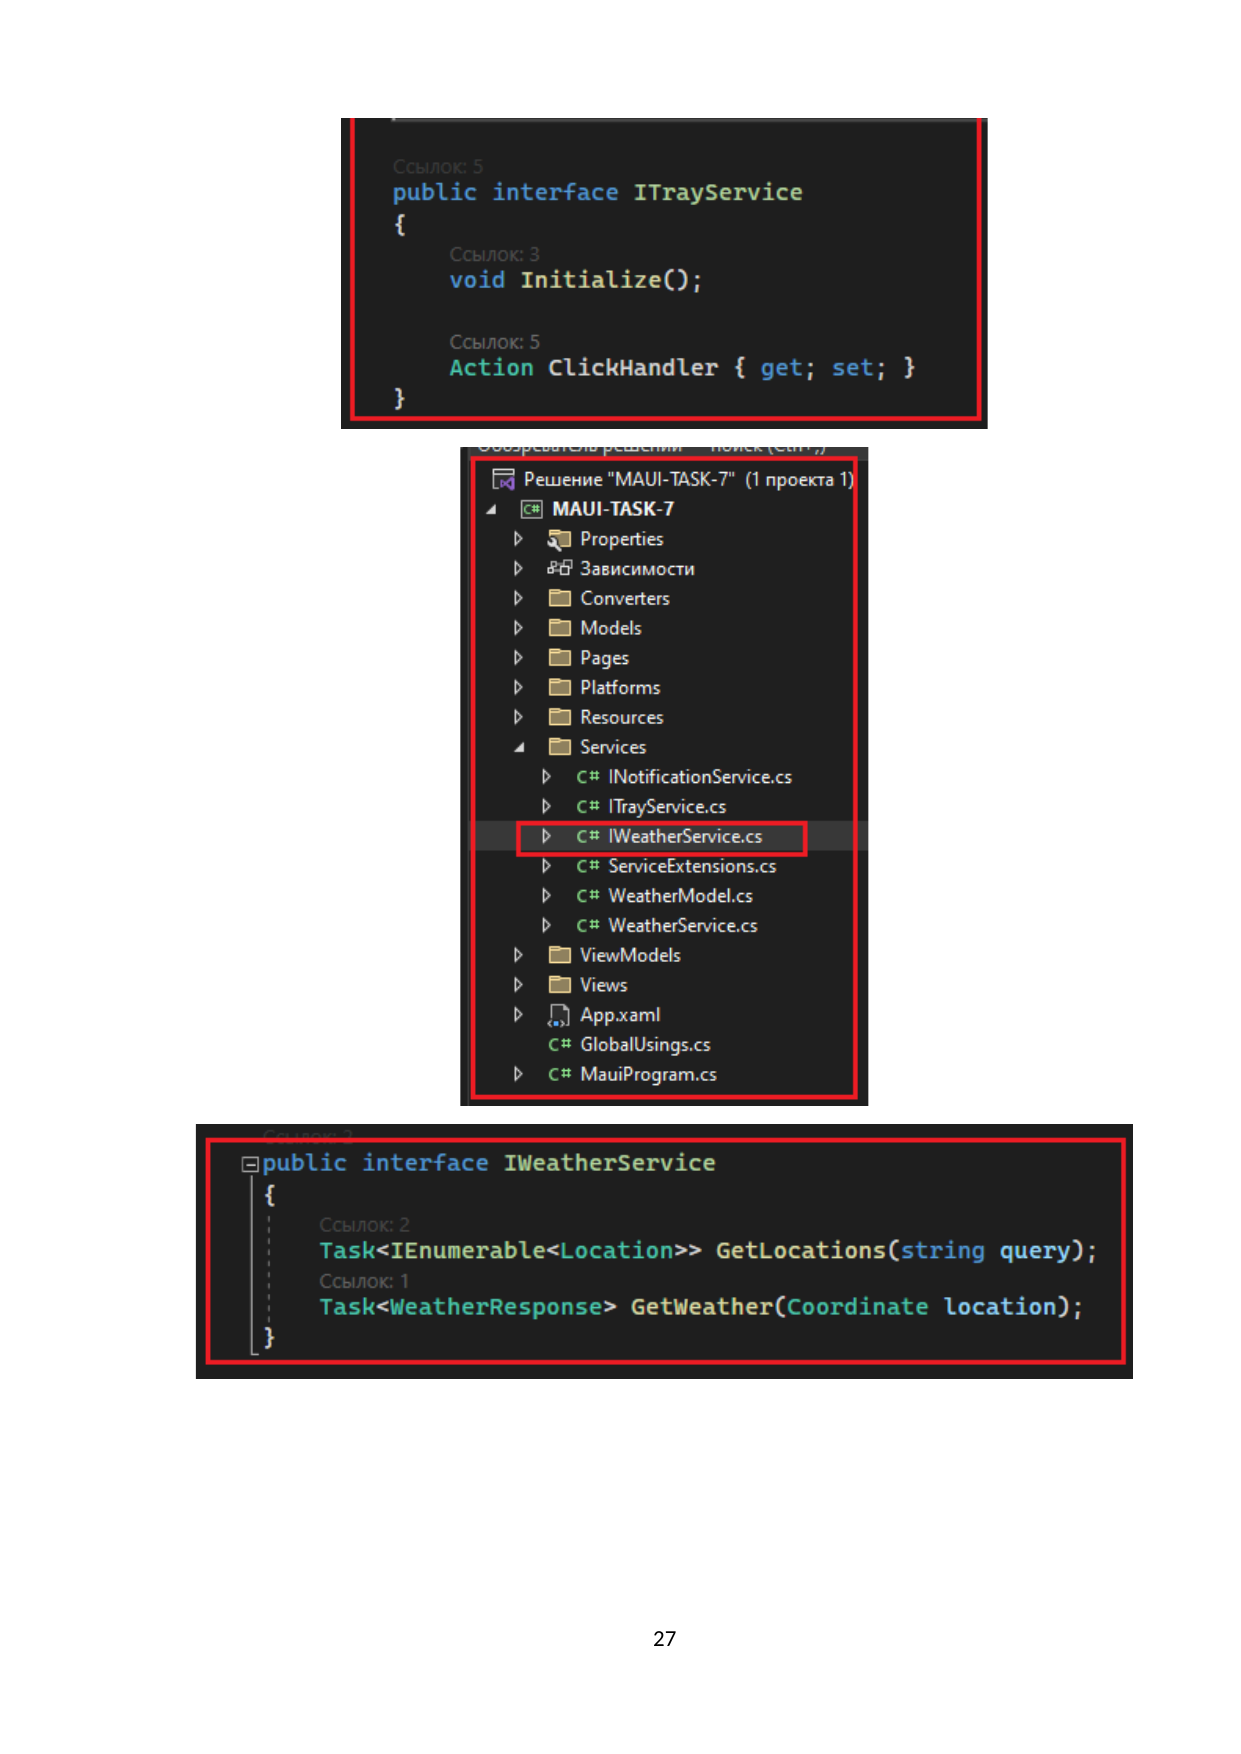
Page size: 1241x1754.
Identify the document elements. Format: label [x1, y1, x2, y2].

picture [460, 447, 869, 1106]
picture [341, 118, 988, 429]
picture [195, 1124, 1133, 1379]
